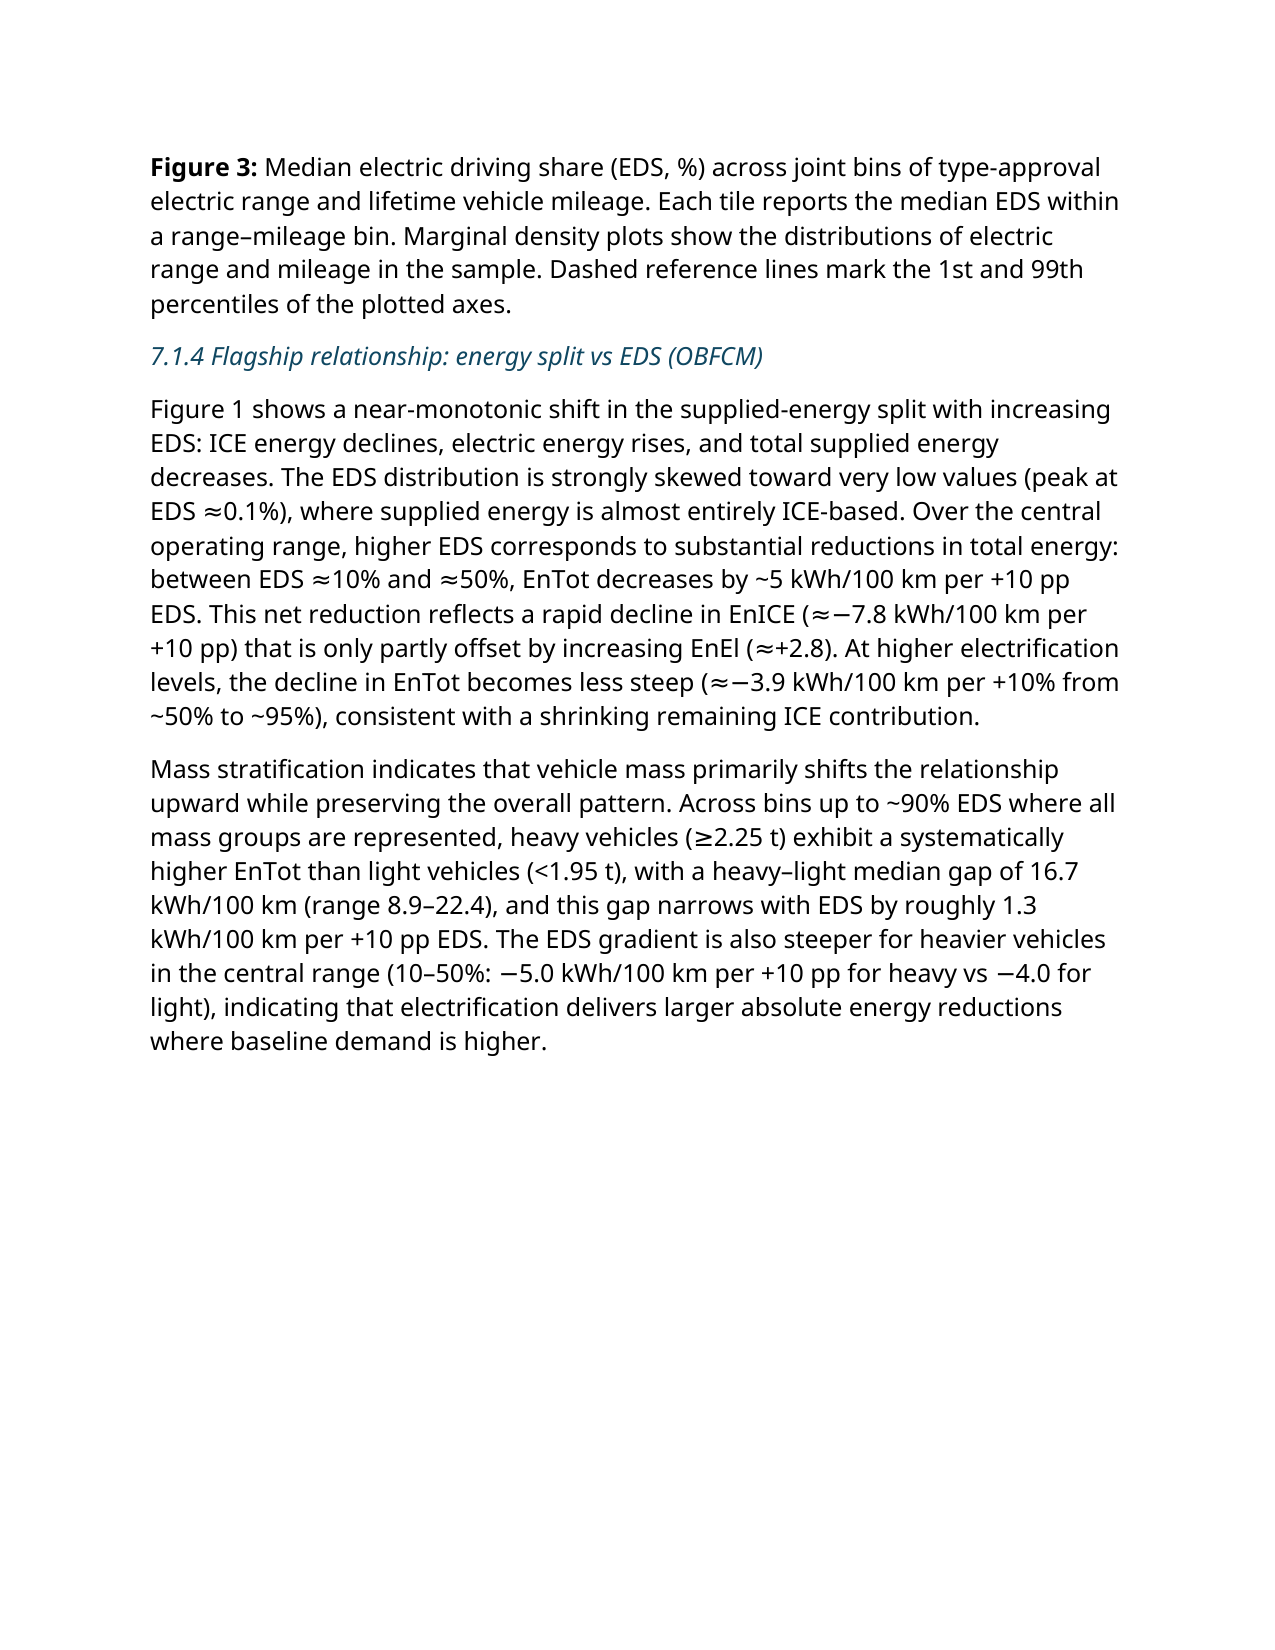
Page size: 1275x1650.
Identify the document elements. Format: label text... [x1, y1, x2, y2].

text Figure 1 shows a near-monotonic shift in the supplied-energy split with increasing EDS: ICE energy declines, electric energy rises, and total supplied energy decreases. The EDS distribution is strongly skewed toward very low values (peak at EDS ≈0.1%), where supplied energy is almost entirely ICE-based. Over the central operating range, higher EDS corresponds to substantial reductions in total energy: between EDS ≈10% and ≈50%, EnTot decreases by ~5 kWh/100 km per +10 pp EDS. This net reduction reflects a rapid decline in EnICE (≈−7.8 kWh/100 km per +10 pp) that is only partly offset by increasing EnEl (≈+2.8). At higher electrification levels, the decline in EnTot becomes less steep (≈−3.9 kWh/100 km per +10% from ~50% to ~95%), consistent with a shrinking remaining ICE contribution. [150, 392, 1125, 732]
text Figure 3: Median electric driving share (EDS, %) across joint bins of type-approval electric range and lifetime vehicle mileage. Each tile reports the median EDS within a range–mileage bin. Marginal density plots show the distributions of electric range and mileage in the sample. Dashed reference lines mark the 1st and 99th percentiles of the plotted axes. [150, 150, 1125, 320]
subtitle 7.1.4 Flagship relationship: energy split vs EDS (OBFCM) [150, 339, 1125, 373]
text Mass stratification indicates that vehicle mass primarily shifts the relationship upward while preserving the overall pattern. Across bins up to ~90% EDS where all mass groups are represented, heavy vehicles (≥2.25 t) exhibit a systematically higher EnTot than light vehicles (<1.95 t), with a heavy–light median gap of 16.7 kWh/100 km (range 8.9–22.4), and this gap narrows with EDS by roughly 1.3 kWh/100 km per +10 pp EDS. The EDS gradient is also steeper for heavier vehicles in the central range (10–50%: −5.0 kWh/100 km per +10 pp for heavy vs −4.0 for light), indicating that electrification delivers larger absolute energy reductions where baseline demand is higher. [150, 751, 1125, 1058]
